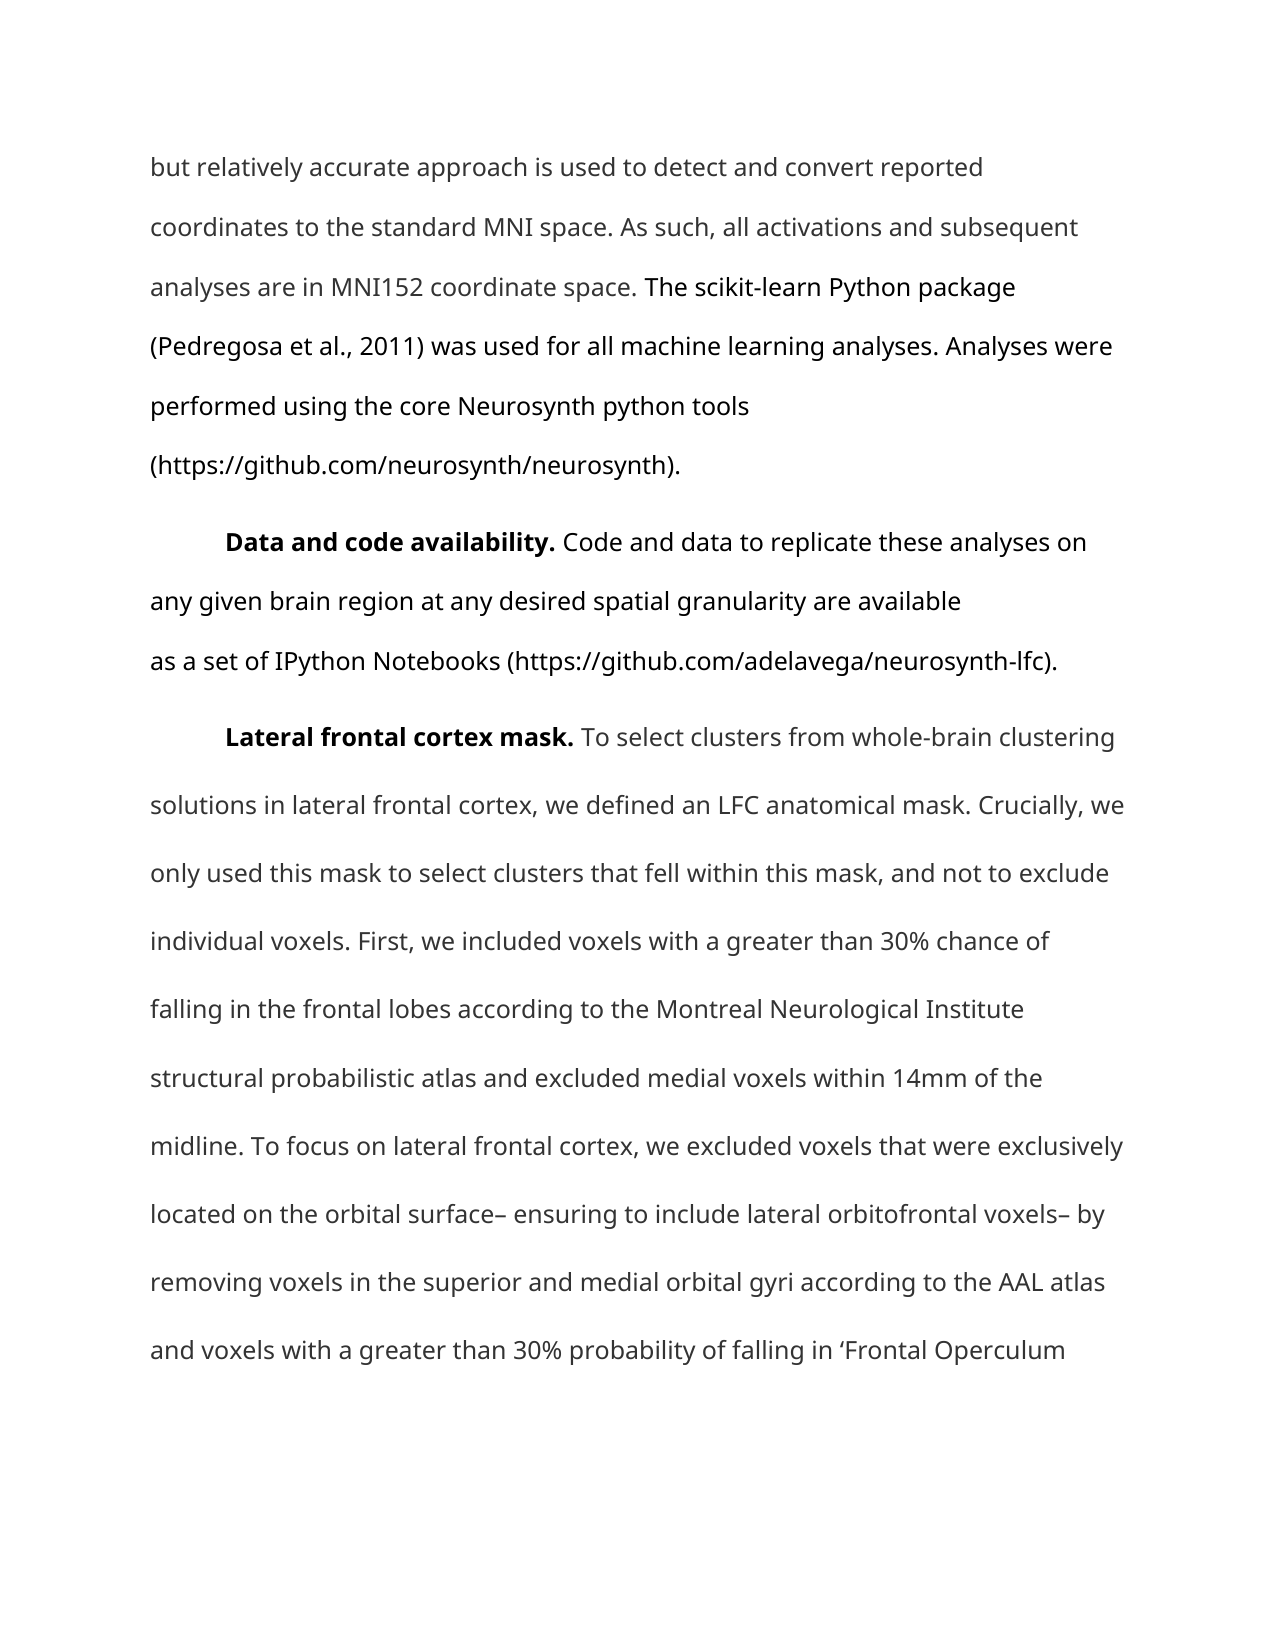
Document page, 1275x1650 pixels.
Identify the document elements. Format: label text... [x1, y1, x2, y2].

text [150, 719, 1125, 1367]
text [150, 150, 1125, 482]
text Data and code availability. Code and data to replicate these analyses on any given brain region at any desired spatial granularity are available as a set of IPython Notebooks (https://github.com/adelavega/neurosynth-lfc). [150, 524, 1125, 677]
